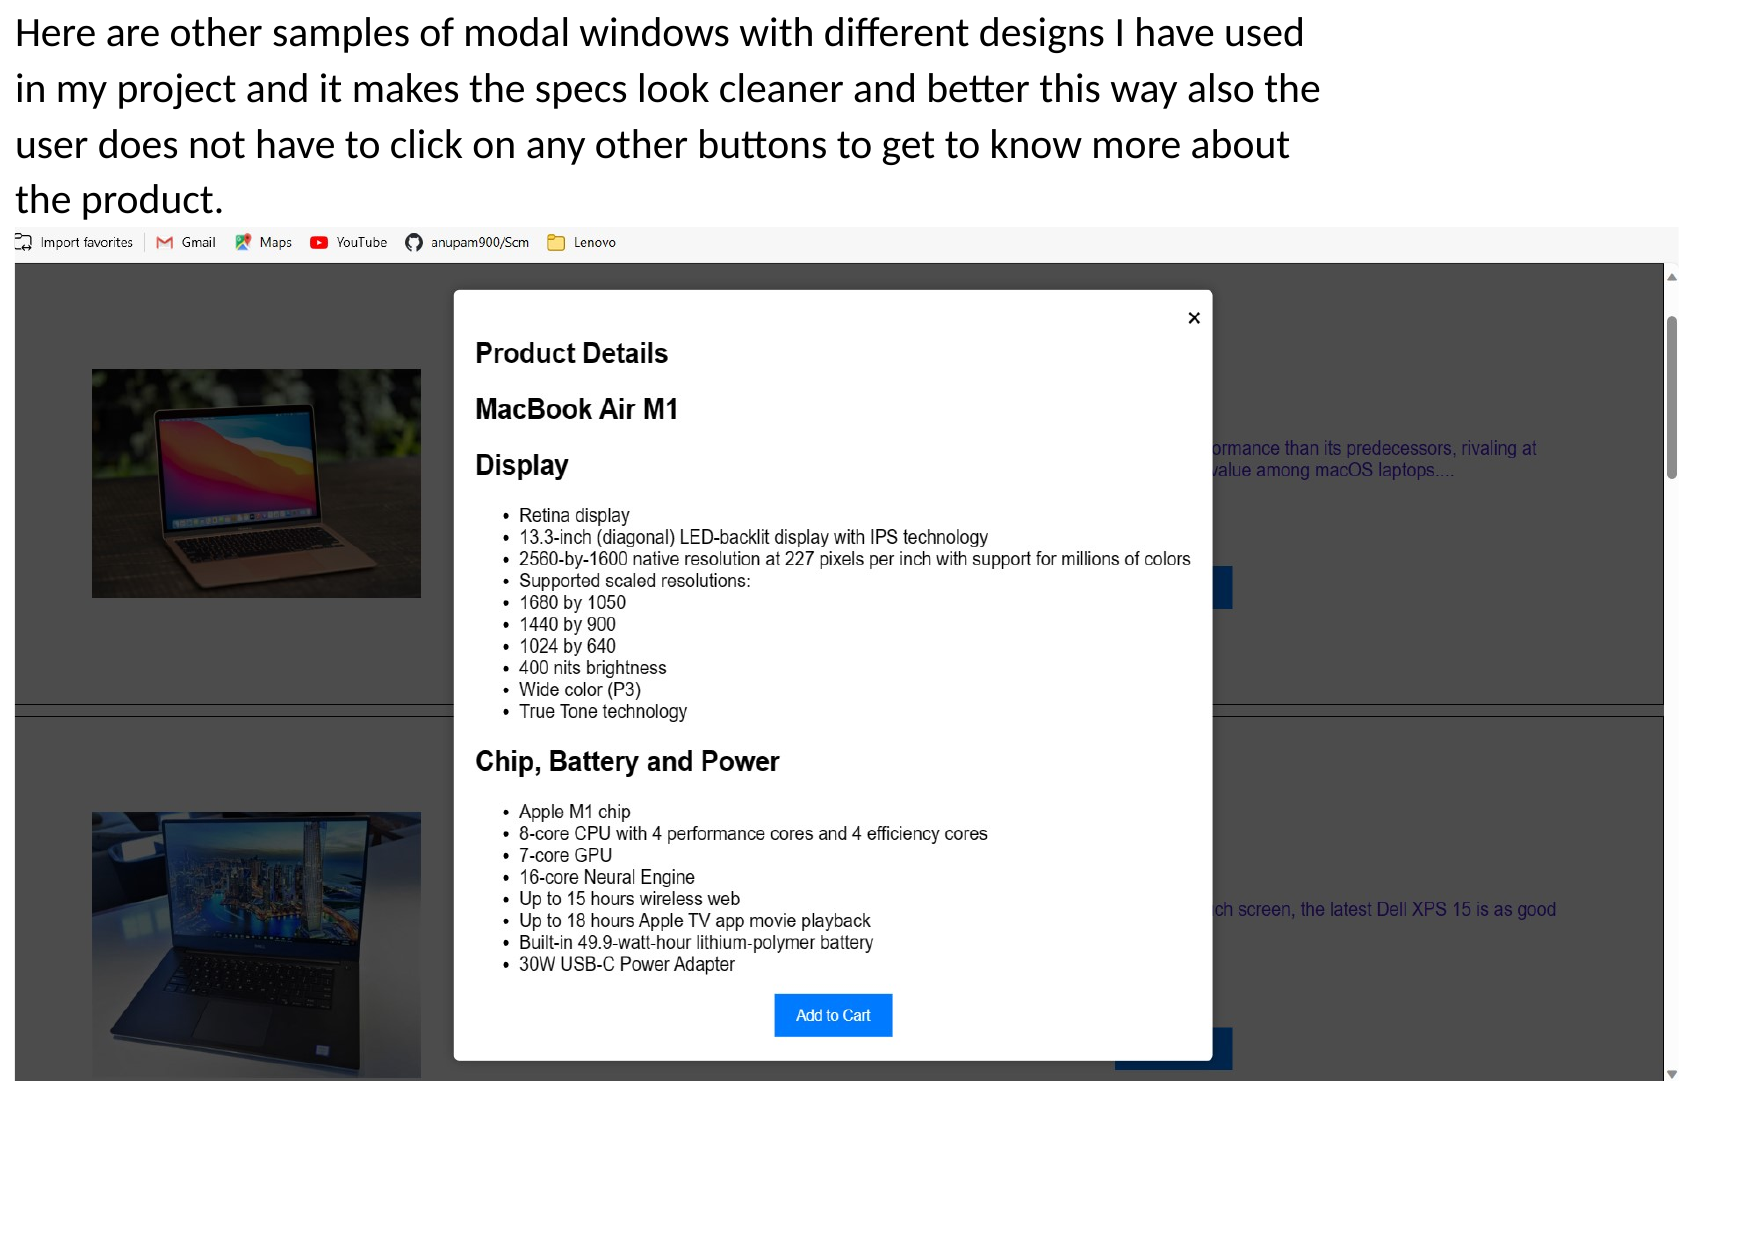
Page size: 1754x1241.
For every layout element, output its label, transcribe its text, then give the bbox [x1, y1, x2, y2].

picture [14, 227, 1679, 1081]
text Here are other samples of modal windows with different designs I have used in my project and it makes the specs look cleaner and better this way also the user does not have to click on any other buttons to get to know more about the product. [15, 6, 1330, 227]
